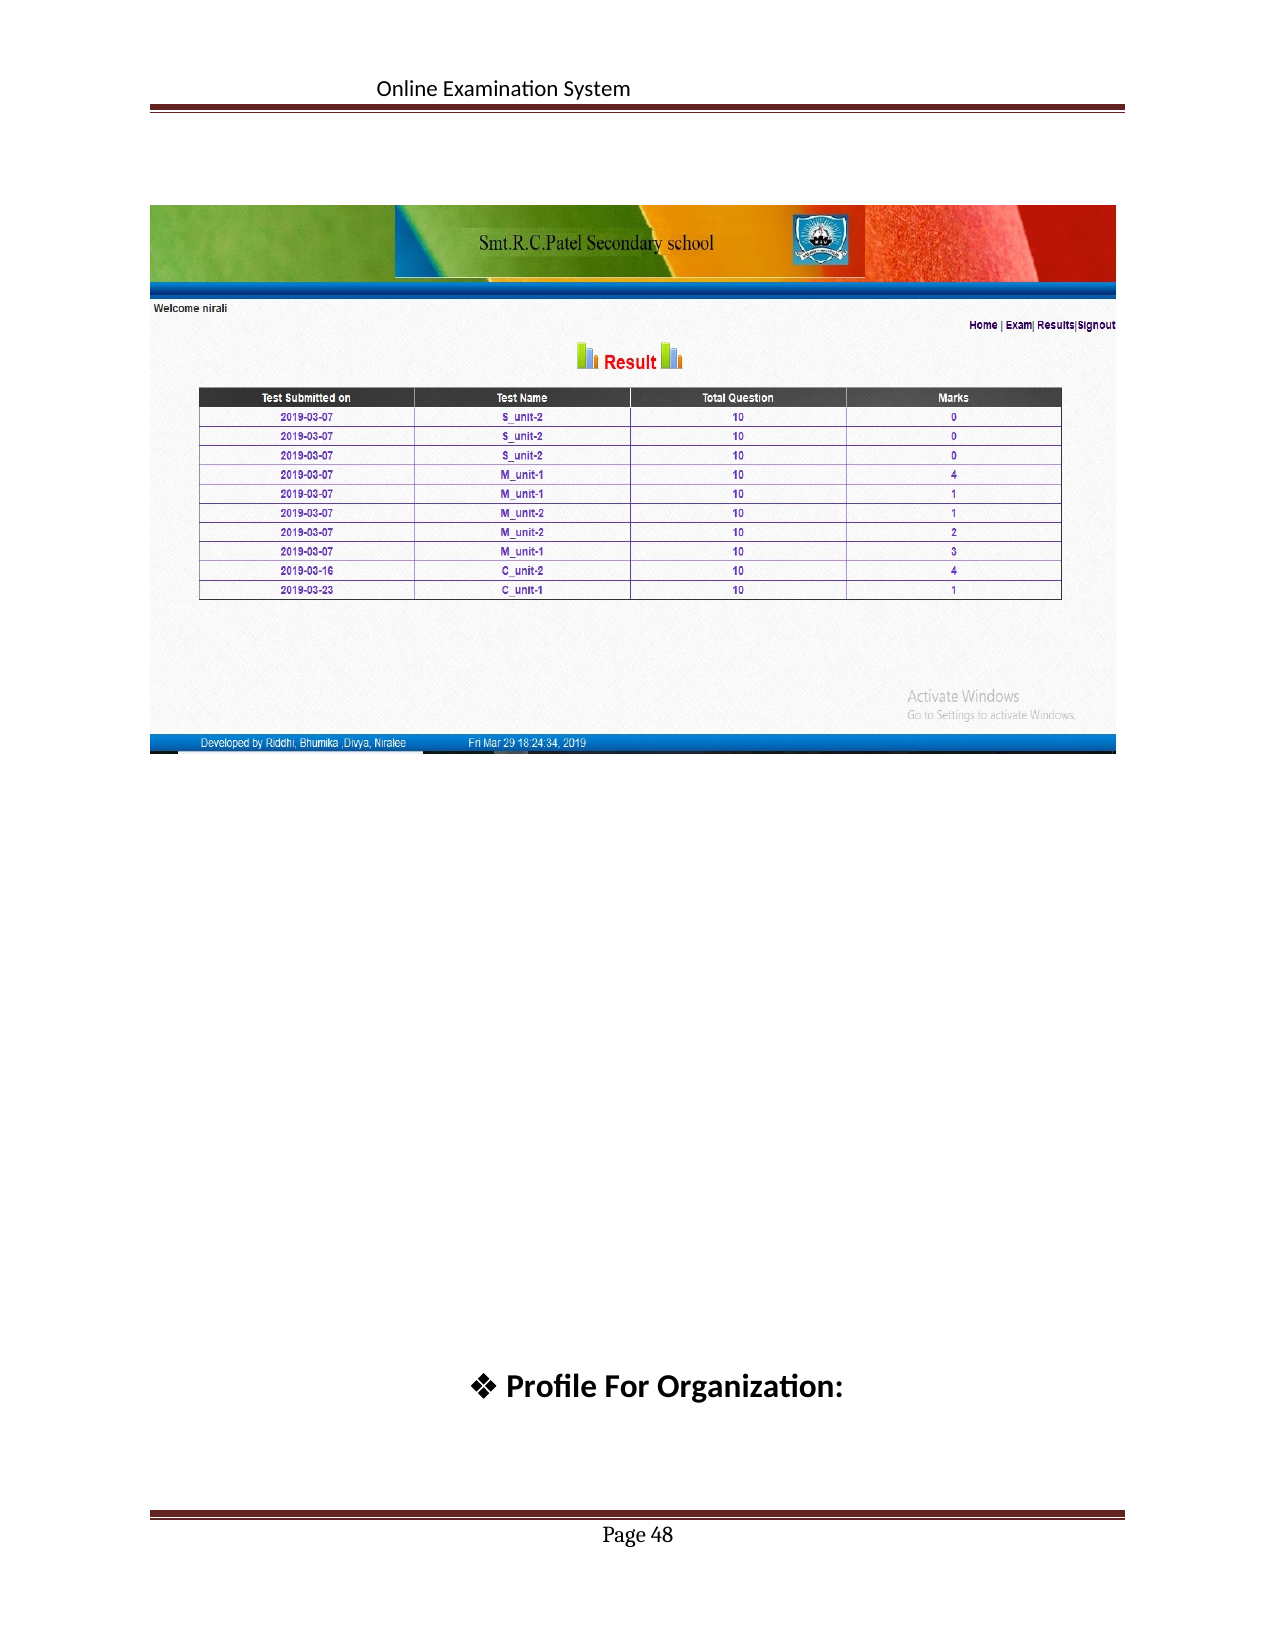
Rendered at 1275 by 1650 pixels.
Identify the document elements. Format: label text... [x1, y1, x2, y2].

picture [150, 205, 1125, 754]
list Profile For Organization: [187, 1365, 1125, 1406]
